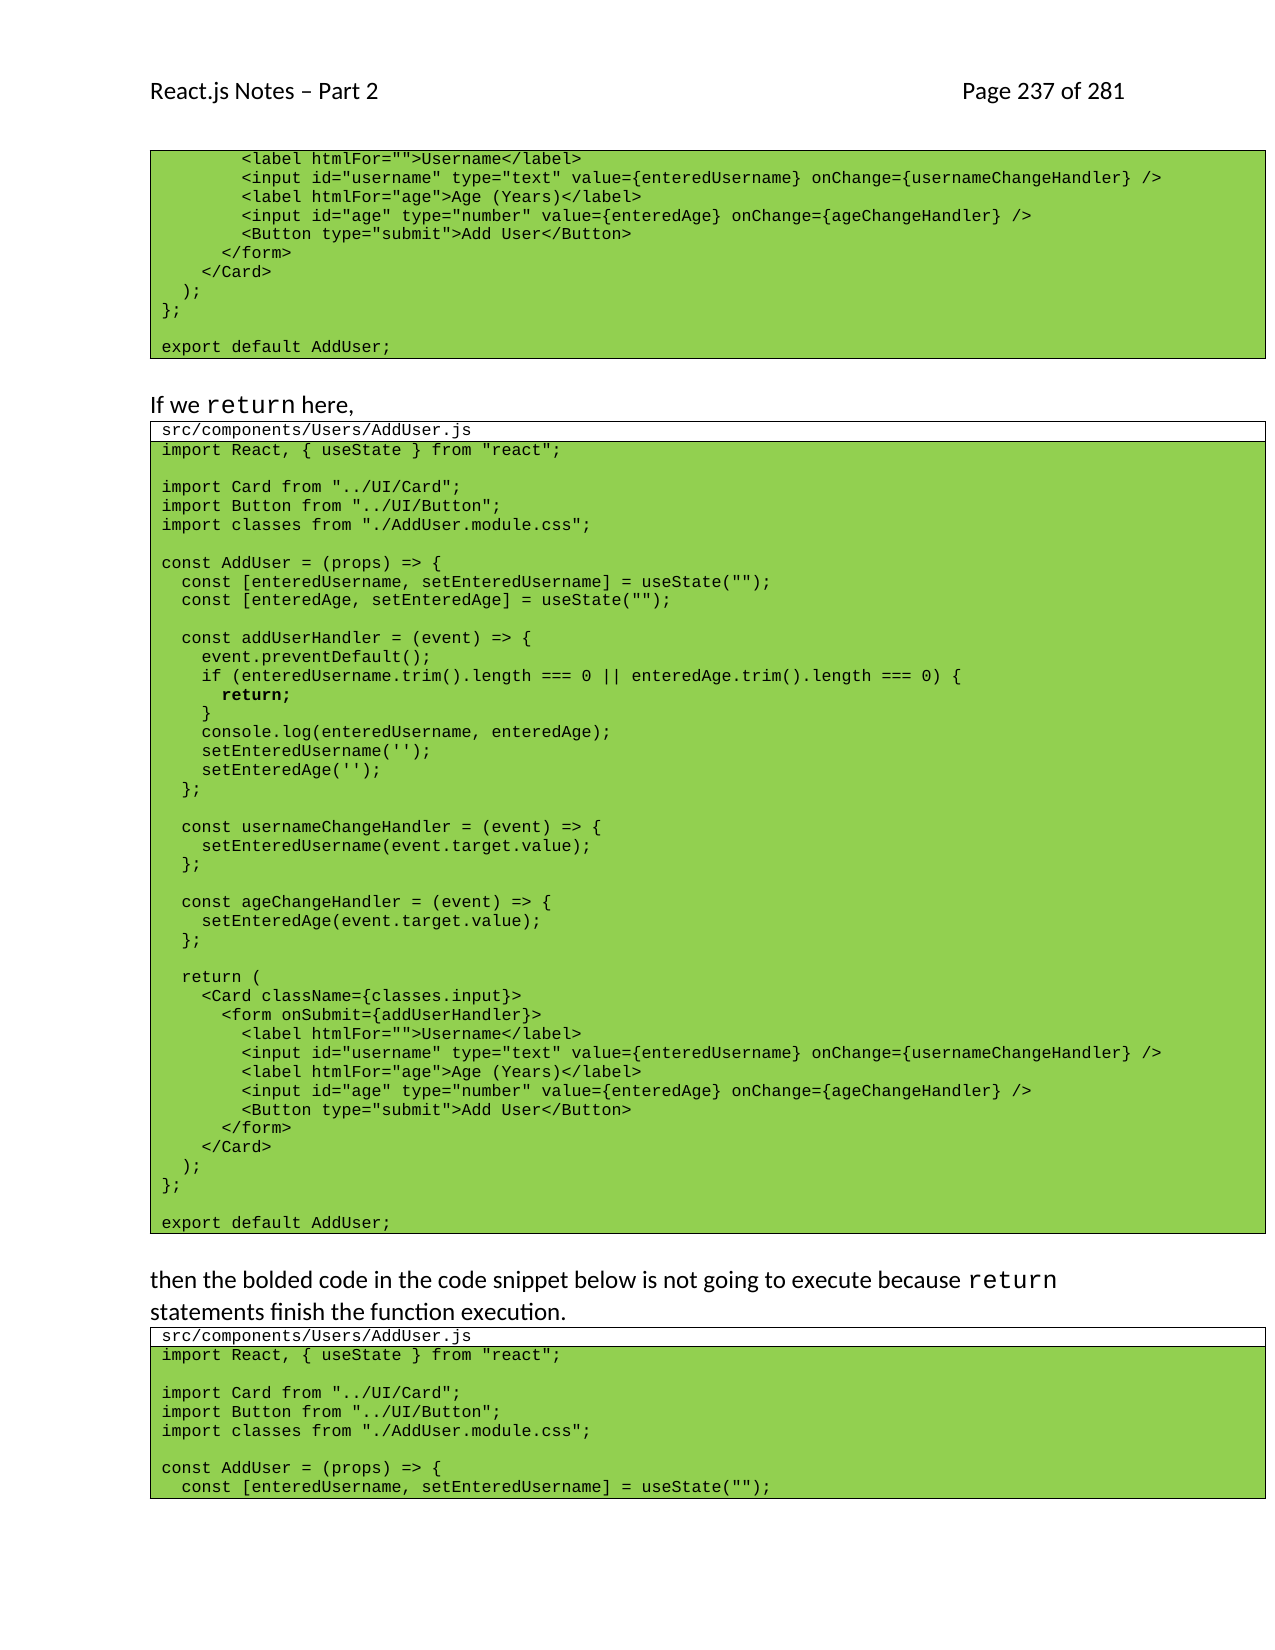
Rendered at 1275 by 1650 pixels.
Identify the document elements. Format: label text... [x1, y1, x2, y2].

text then the bolded code in the code snippet below is not going to execute because return statements finish the function execution. [150, 1264, 1125, 1327]
table_header src/components/Users/AddUser.js [151, 422, 1265, 441]
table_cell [151, 1347, 1265, 1498]
text If we return here, [150, 389, 1125, 421]
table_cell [151, 151, 1265, 358]
table_header src/components/Users/AddUser.js [151, 1328, 1265, 1346]
